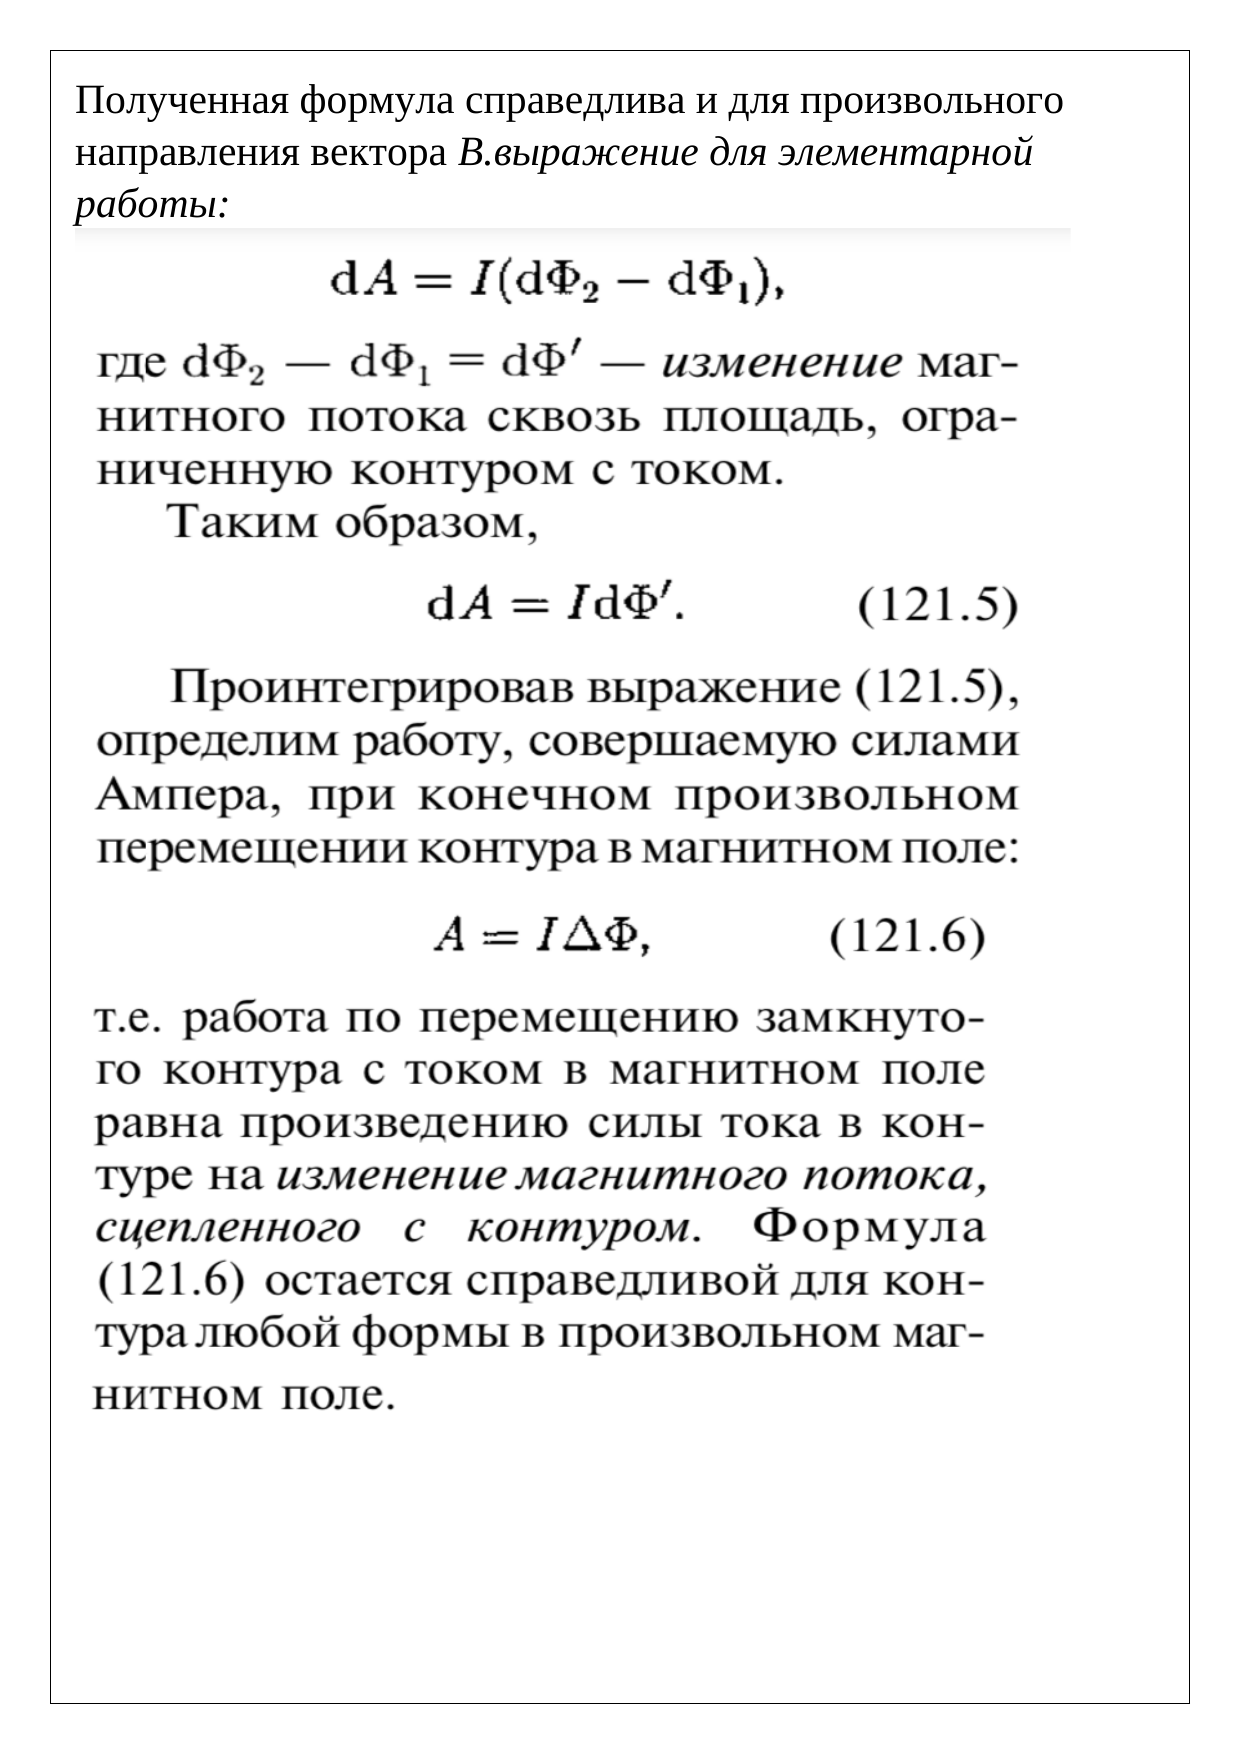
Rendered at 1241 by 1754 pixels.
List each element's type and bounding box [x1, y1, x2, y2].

text [75, 75, 1165, 880]
picture [75, 899, 1035, 1424]
picture [75, 228, 1071, 881]
